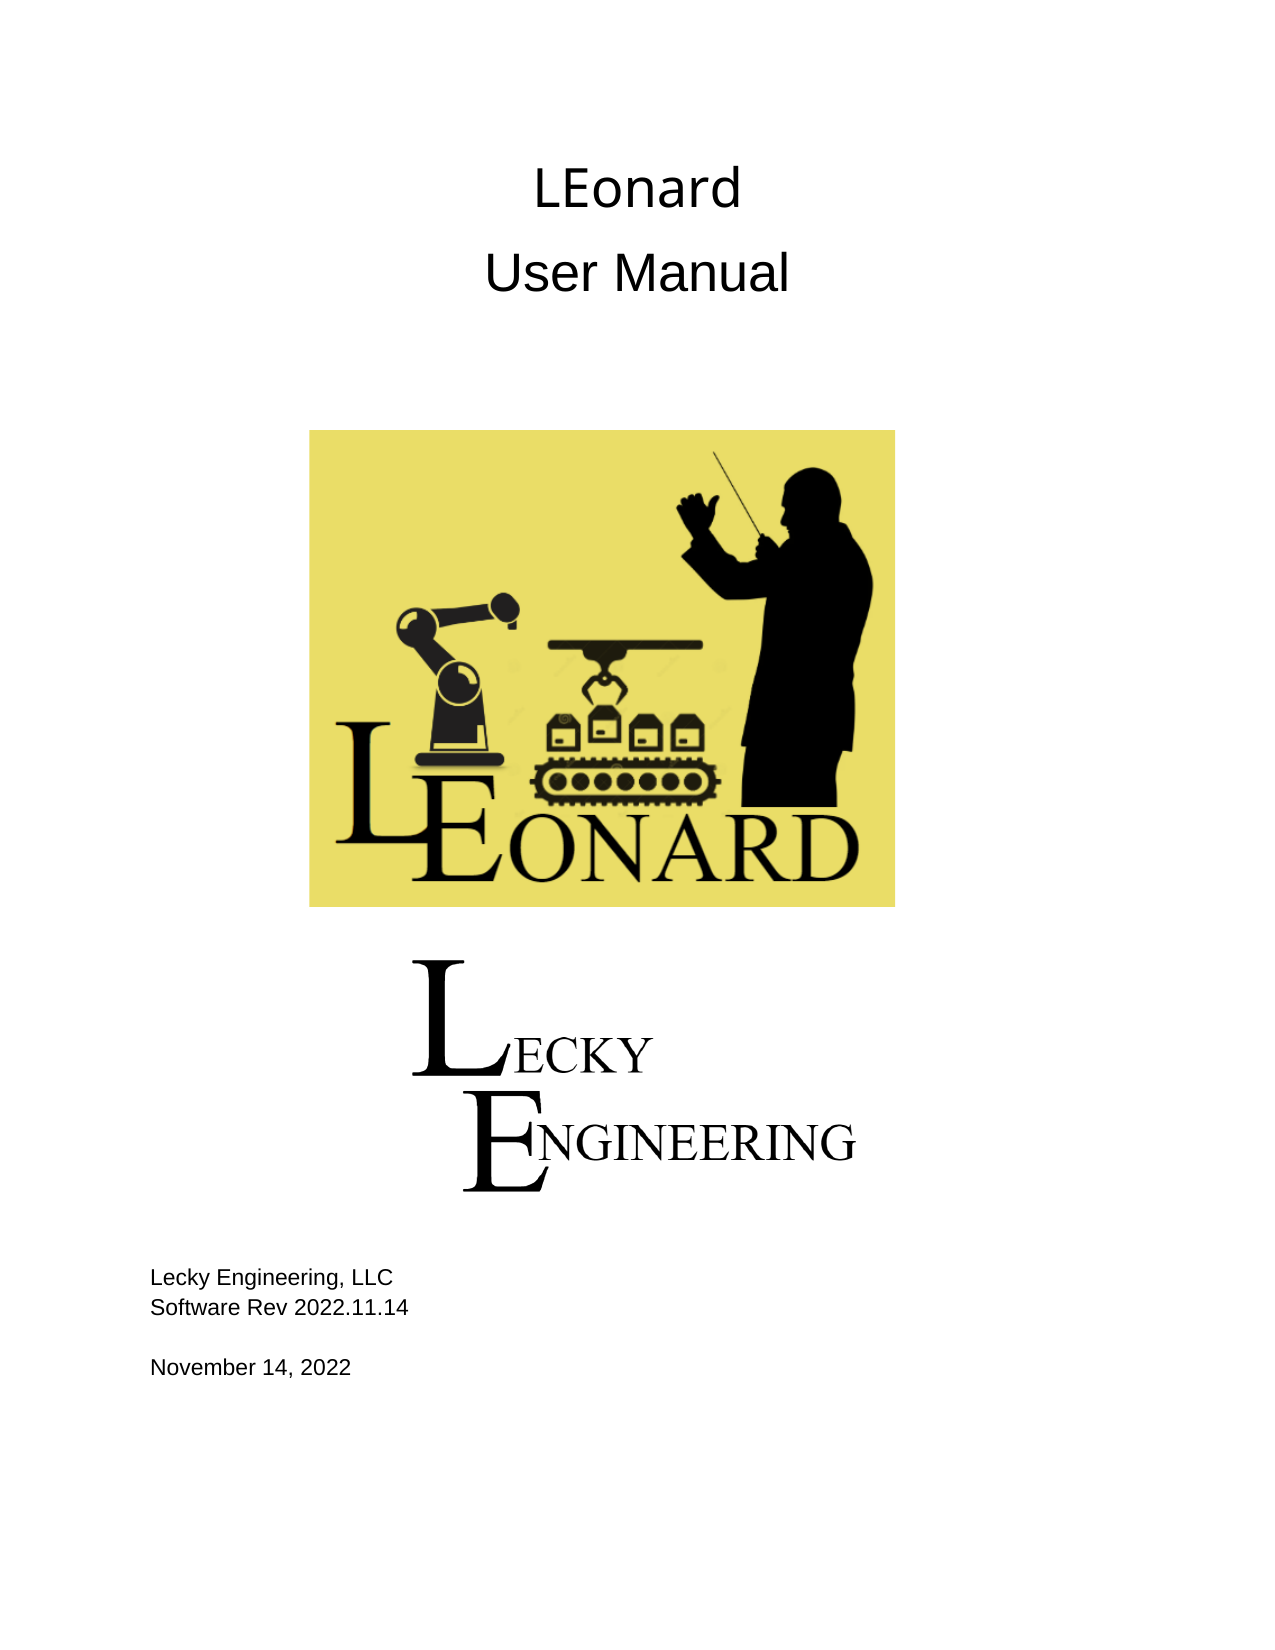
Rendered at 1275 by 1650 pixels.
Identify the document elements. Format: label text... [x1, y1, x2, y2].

title LEonard [150, 150, 1125, 224]
picture [309, 430, 896, 907]
text Lecky Engineering, LLC [150, 1263, 1125, 1290]
picture [400, 949, 875, 1208]
text November 14, 2022 [150, 1354, 1125, 1381]
text Software Rev 2022.11.14 [150, 1294, 1125, 1320]
title User Manual [150, 241, 1125, 303]
